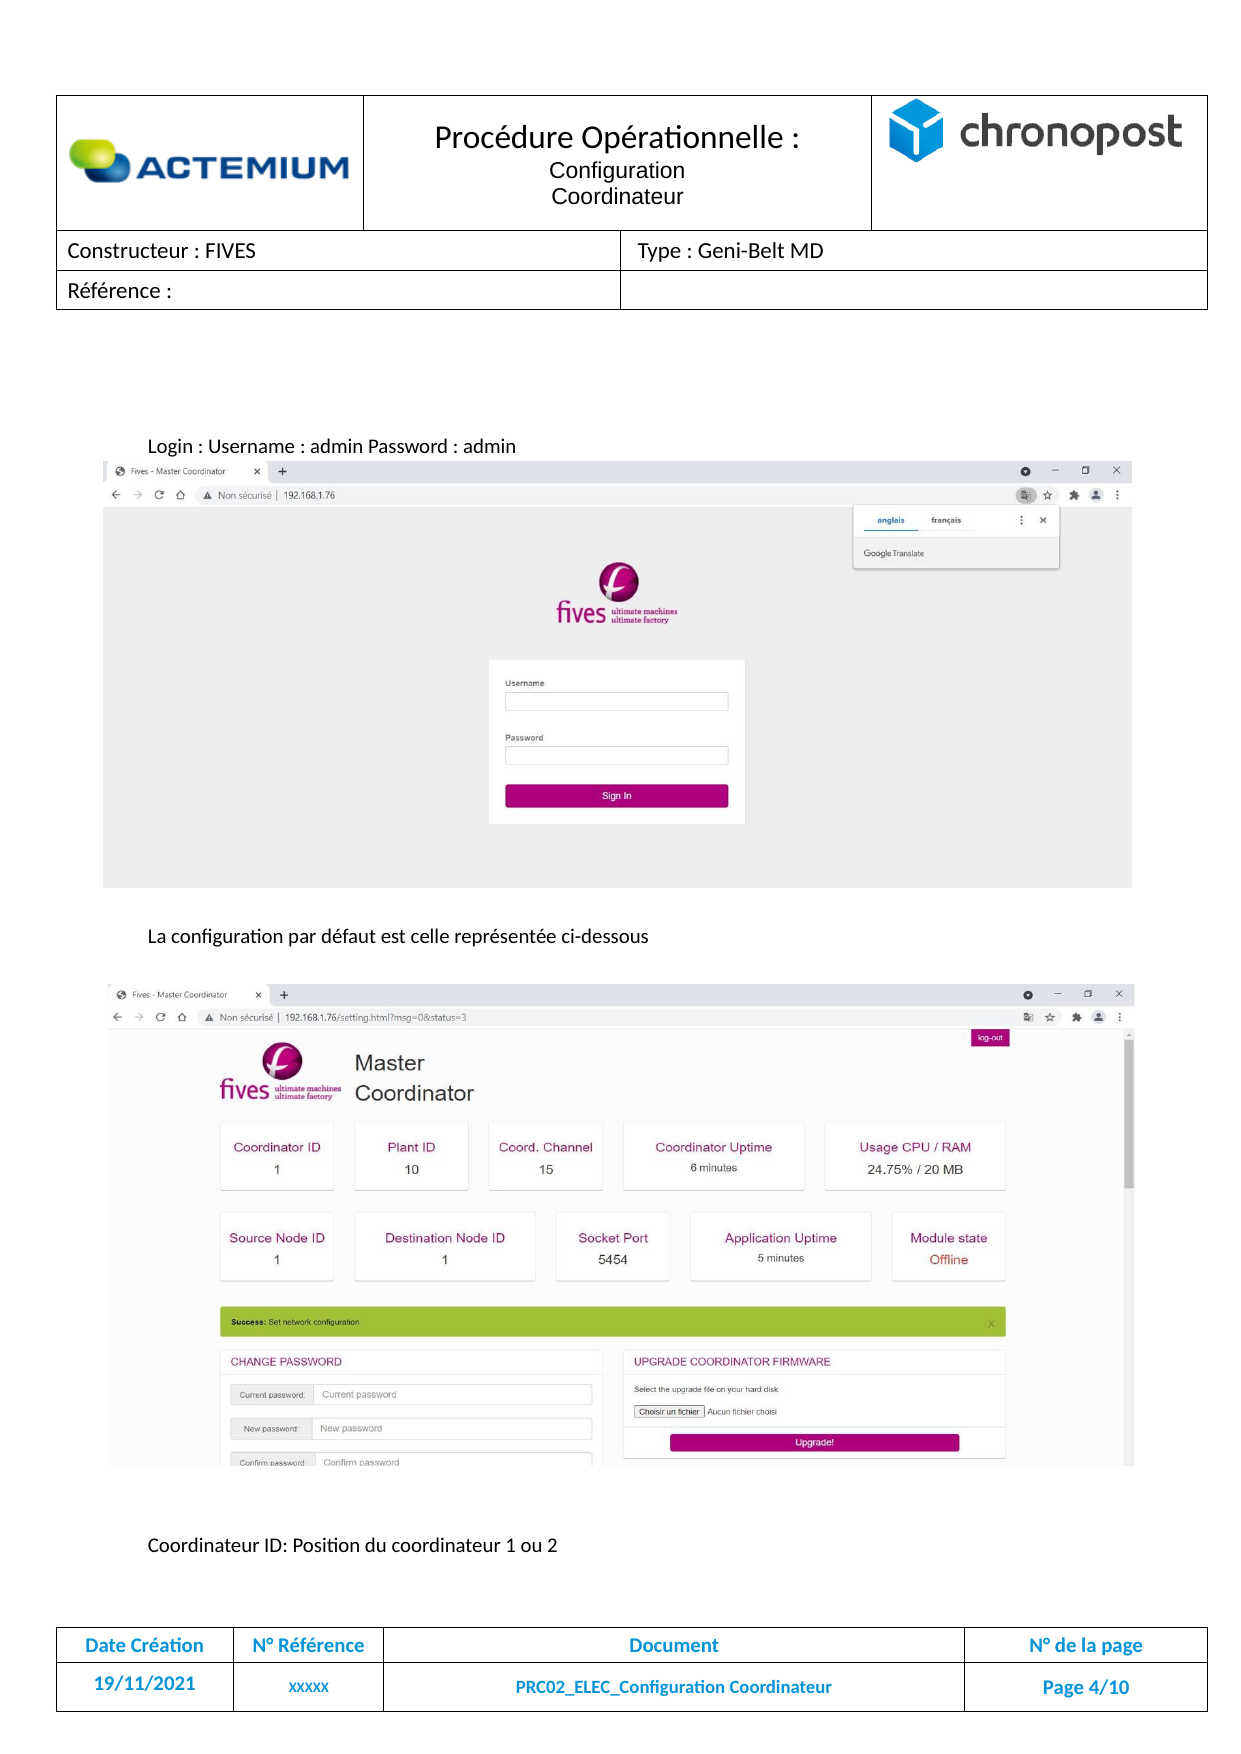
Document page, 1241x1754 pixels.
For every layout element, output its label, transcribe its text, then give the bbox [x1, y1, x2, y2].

text La configuration par défaut est celle représentée ci-dessous [148, 923, 1152, 948]
picture [107, 984, 1135, 1466]
text Coordinateur ID: Position du coordinateur 1 ou 2 [148, 1532, 1152, 1558]
picture [103, 461, 1135, 888]
picture [879, 96, 1195, 167]
picture [67, 128, 353, 197]
text Login : Username : admin Password : admin [148, 433, 1152, 459]
